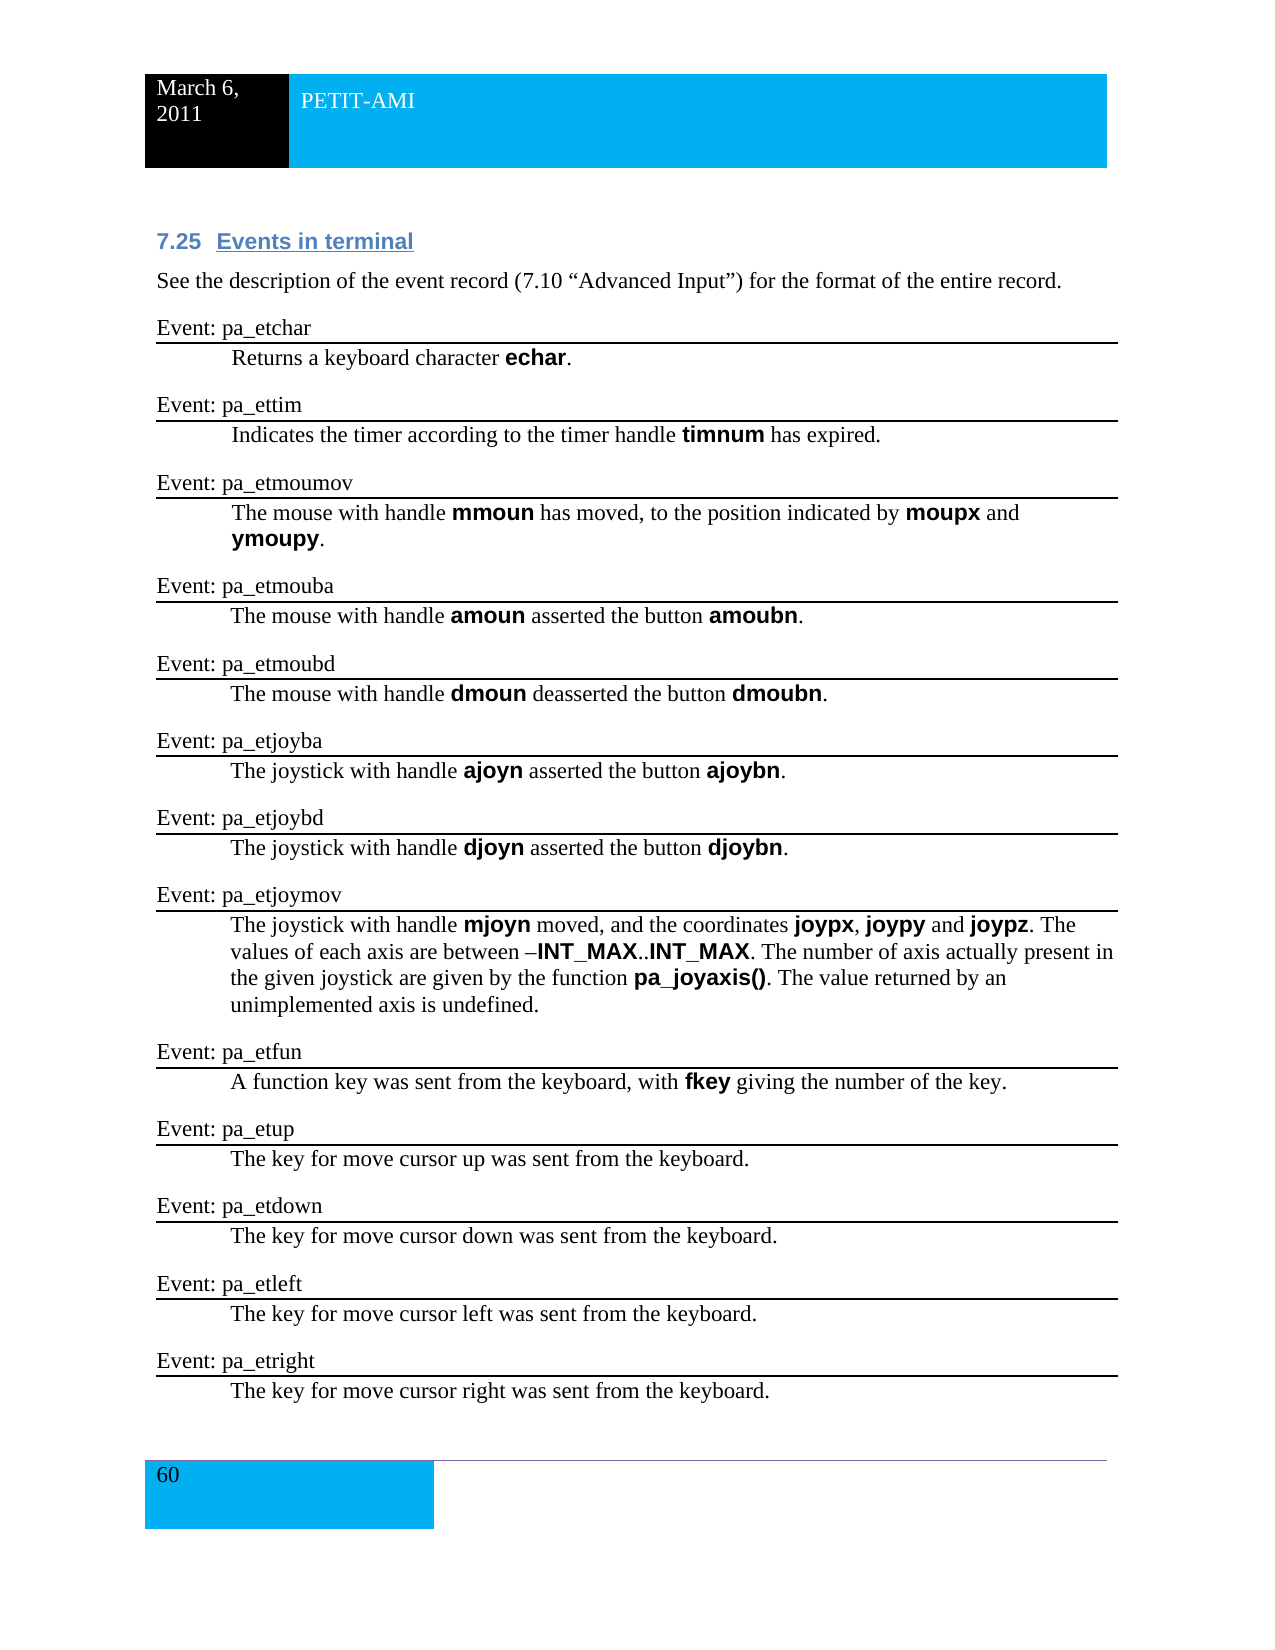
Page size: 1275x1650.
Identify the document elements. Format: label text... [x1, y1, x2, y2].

text The joystick with handle djoyn asserted the button djoybn. [156, 835, 1118, 861]
text The key for move cursor down was sent from the keyboard. [230, 1223, 1118, 1249]
text Event: pa_etchar [156, 314, 1118, 342]
text The joystick with handle mjoyn moved, and the coordinates joypx, joypy and joypz. The values of each axis are between –INT_MAX..INT_MAX. The number of axis actually present in the given joystick are given by the function pa_joyaxis(). The value returned by an unimplemented axis is undefined. [230, 912, 1118, 1017]
text See the description of the event record (6.10 “Advanced Input”) for the format of the entire record. [156, 267, 1118, 293]
text Event: pa_etdown [156, 1192, 1118, 1221]
text The mouse with handle mmoun has moved, to the position indicated by moupx and ymoupy. [231, 499, 1118, 551]
text Event: pa_etjoybd [156, 804, 1118, 833]
text Event: pa_etup [156, 1115, 1118, 1144]
text Returns a keyboard character echar. [156, 344, 1118, 370]
text Event: pa_etfun [156, 1038, 1118, 1067]
text A function key was sent from the keyboard, with fkey giving the number of the key. [230, 1069, 1118, 1094]
text Event: pa_etmouba [156, 572, 1118, 601]
subtitle Events in terminal [156, 228, 1118, 254]
text The key for move cursor left was sent from the keyboard. [230, 1300, 1118, 1326]
text The key for move cursor up was sent from the keyboard. [230, 1146, 1118, 1172]
text Event: pa_etmoumov [156, 468, 1118, 497]
text The mouse with handle dmoun deasserted the button dmoubn. [156, 680, 1118, 706]
text The joystick with handle ajoyn asserted the button ajoybn. [156, 757, 1118, 783]
text Event: pa_etleft [156, 1270, 1118, 1298]
text The mouse with handle amoun asserted the button amoubn. [156, 603, 1118, 629]
text Event: pa_etright [156, 1347, 1118, 1375]
text Event: pa_etjoyba [156, 727, 1118, 755]
text Event: pa_etjoymov [156, 881, 1118, 910]
text The key for move cursor right was sent from the keyboard. [230, 1377, 1118, 1403]
text Event: pa_ettim [156, 391, 1118, 420]
text Indicates the timer according to the timer handle timnum has expired. [156, 422, 1118, 448]
text Event: pa_etmoubd [156, 649, 1118, 678]
